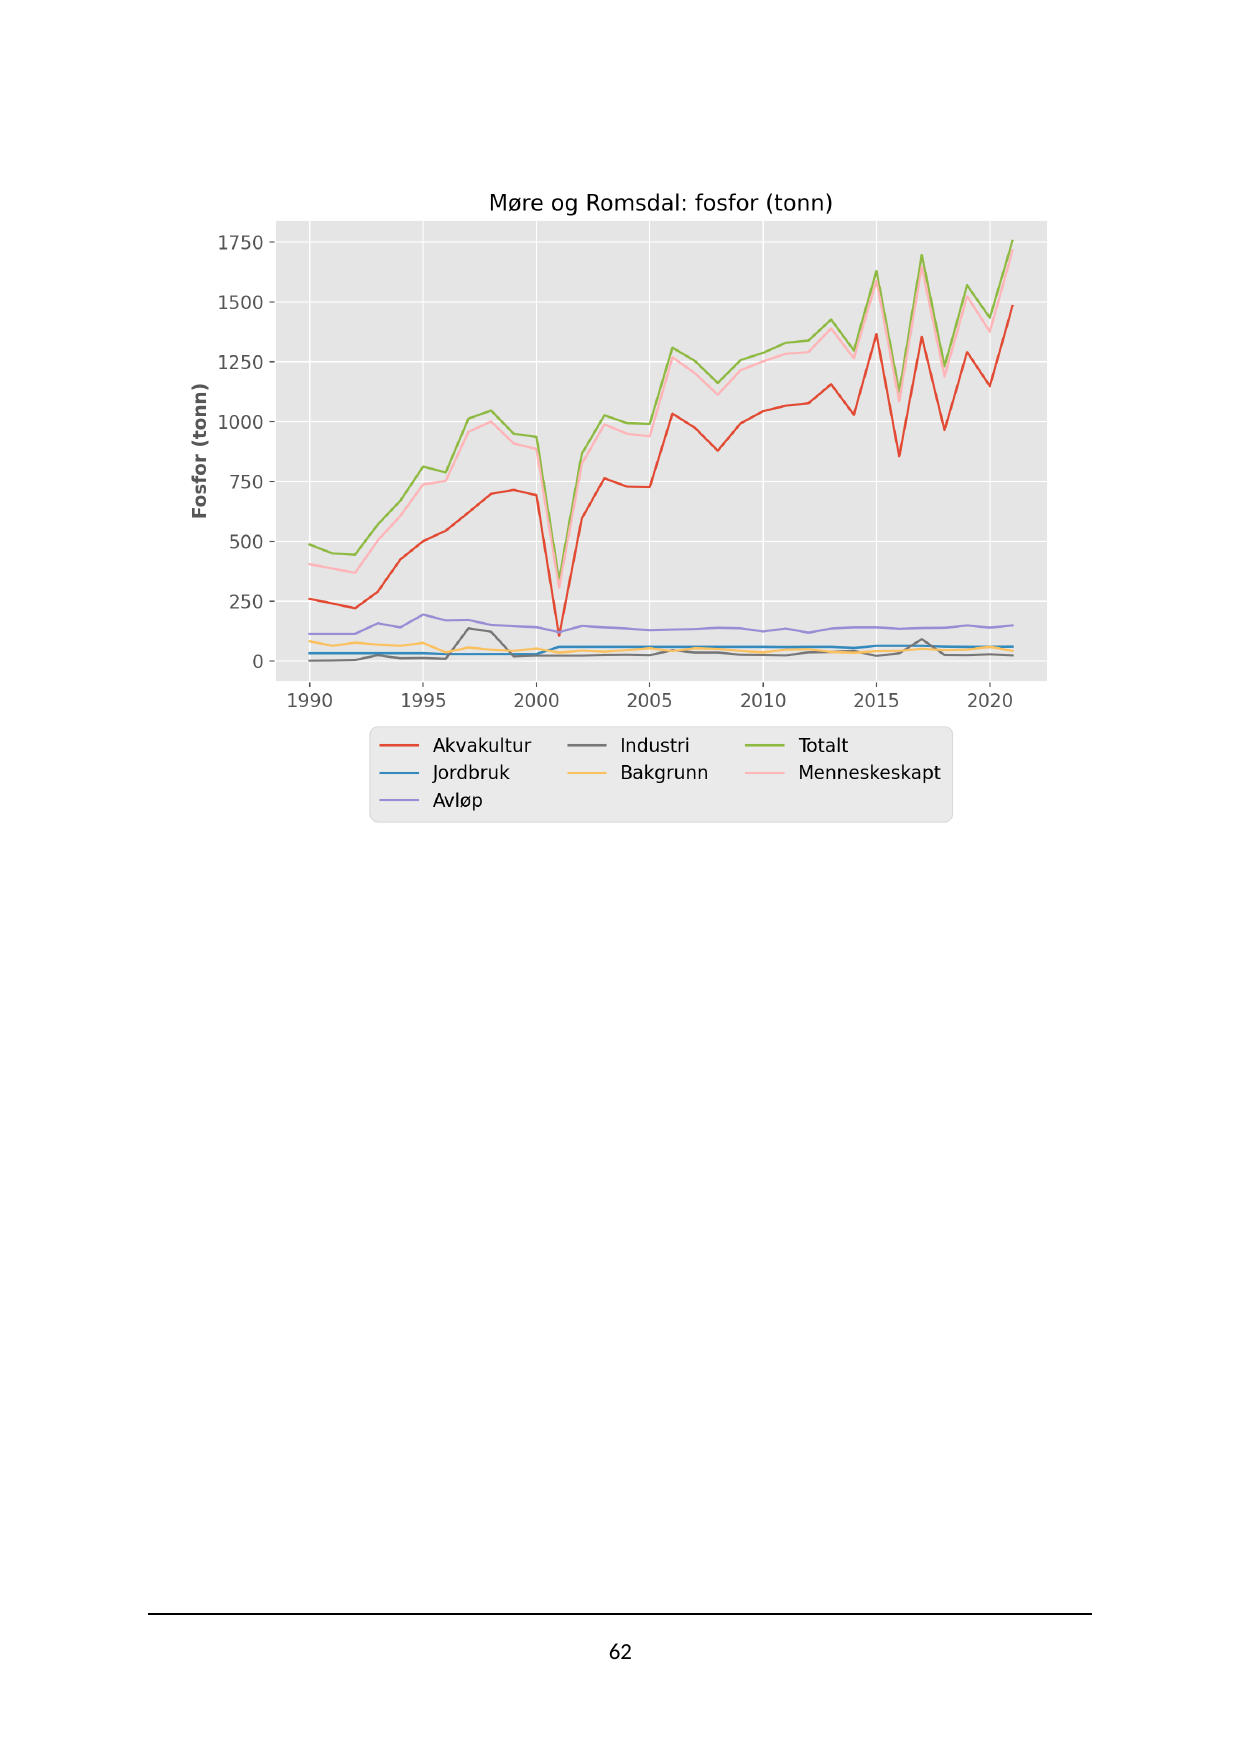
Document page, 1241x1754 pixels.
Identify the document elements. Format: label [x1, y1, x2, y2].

picture [177, 177, 1063, 842]
